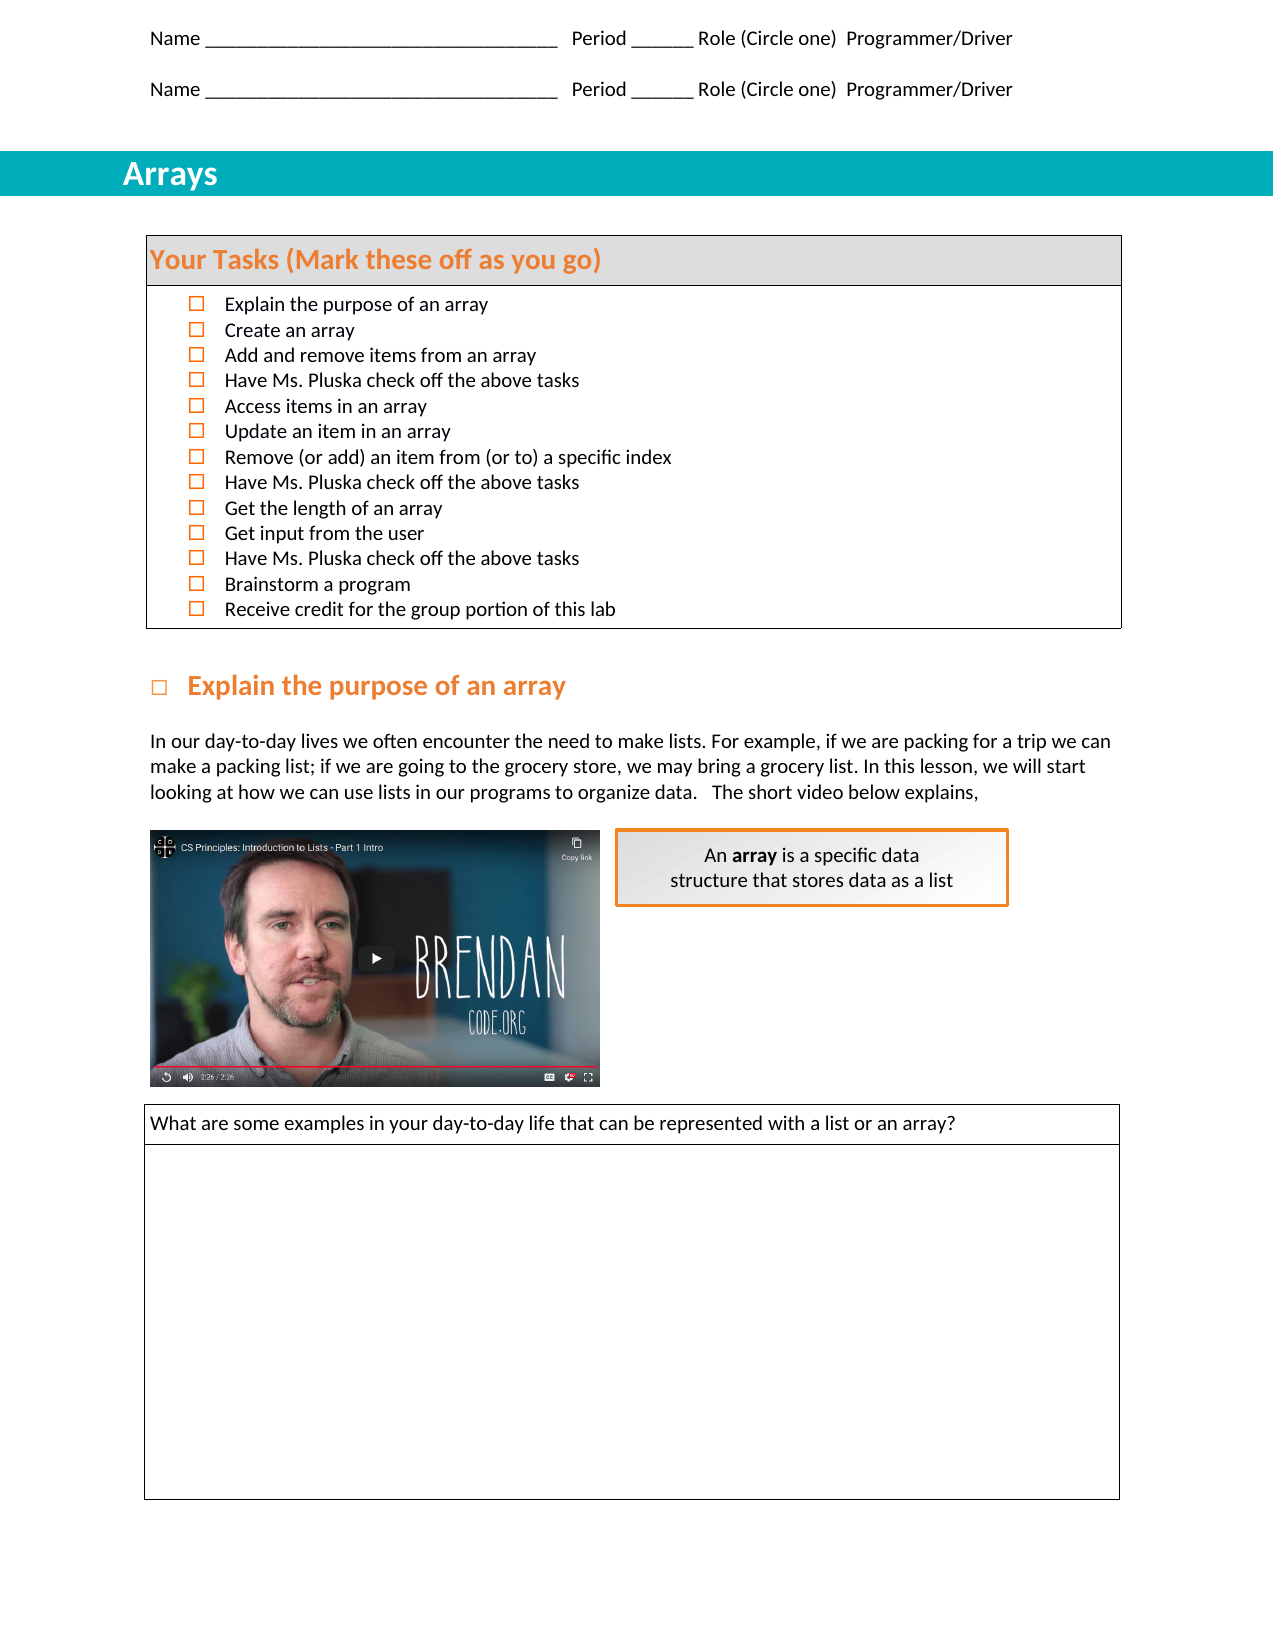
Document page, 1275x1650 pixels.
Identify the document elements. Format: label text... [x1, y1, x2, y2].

text In our day-to-day lives we often encounter the need to make lists. For example, if we are packing for a trip we can make a packing list; if we are going to the grocery store, we may bring a grocery list. In this lesson, we will start looking at how we can use lists in our programs to organize data. The short video below explains, [150, 728, 1125, 804]
picture [150, 830, 600, 1087]
table_cell Explain the purpose of an array Create an array Add and remove items from an array Have Ms. Pluska check off the above tasks Access items in an array Update an item in an array Remove (or add) an item from (or to) a specific index Have Ms. Pluska check off the above tasks Get the length of an array Get input from the user Have Ms. Pluska check off the above tasks Brainstorm a program Receive credit for the group portion of this lab [147, 286, 1121, 627]
table_header Arrays [123, 151, 1116, 196]
table_header [0, 151, 37, 196]
table_header [37, 151, 123, 196]
table_cell [145, 1145, 1119, 1499]
list Explain the purpose of an array [150, 667, 1125, 703]
table_header What are some examples in your day-to-day life that can be represented with a list or an array? [145, 1105, 1119, 1144]
table_header [1116, 151, 1273, 196]
table_header Your Tasks (Mark these off as you go) [147, 236, 1121, 285]
